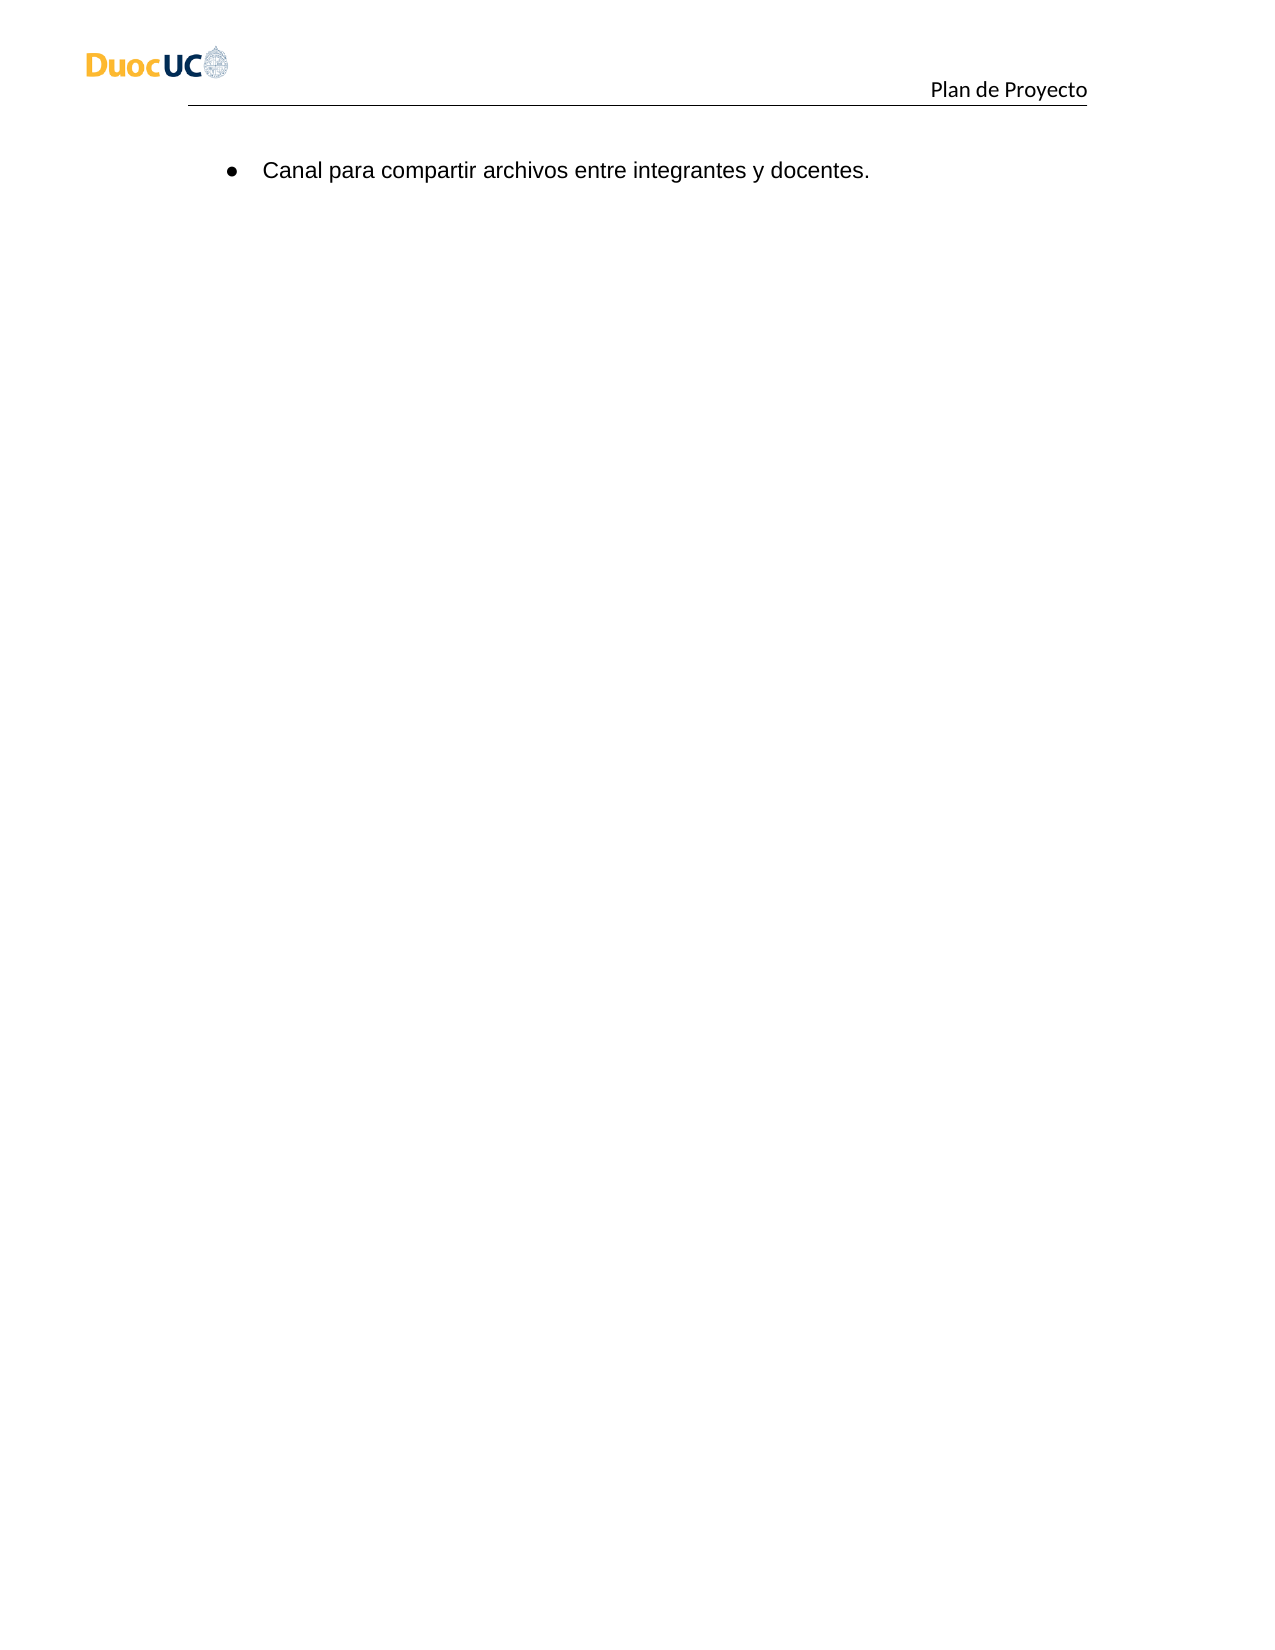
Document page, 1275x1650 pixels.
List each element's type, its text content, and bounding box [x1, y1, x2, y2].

picture [79, 42, 233, 81]
list Canal para compartir archivos entre integrantes y docentes. [225, 157, 1087, 210]
